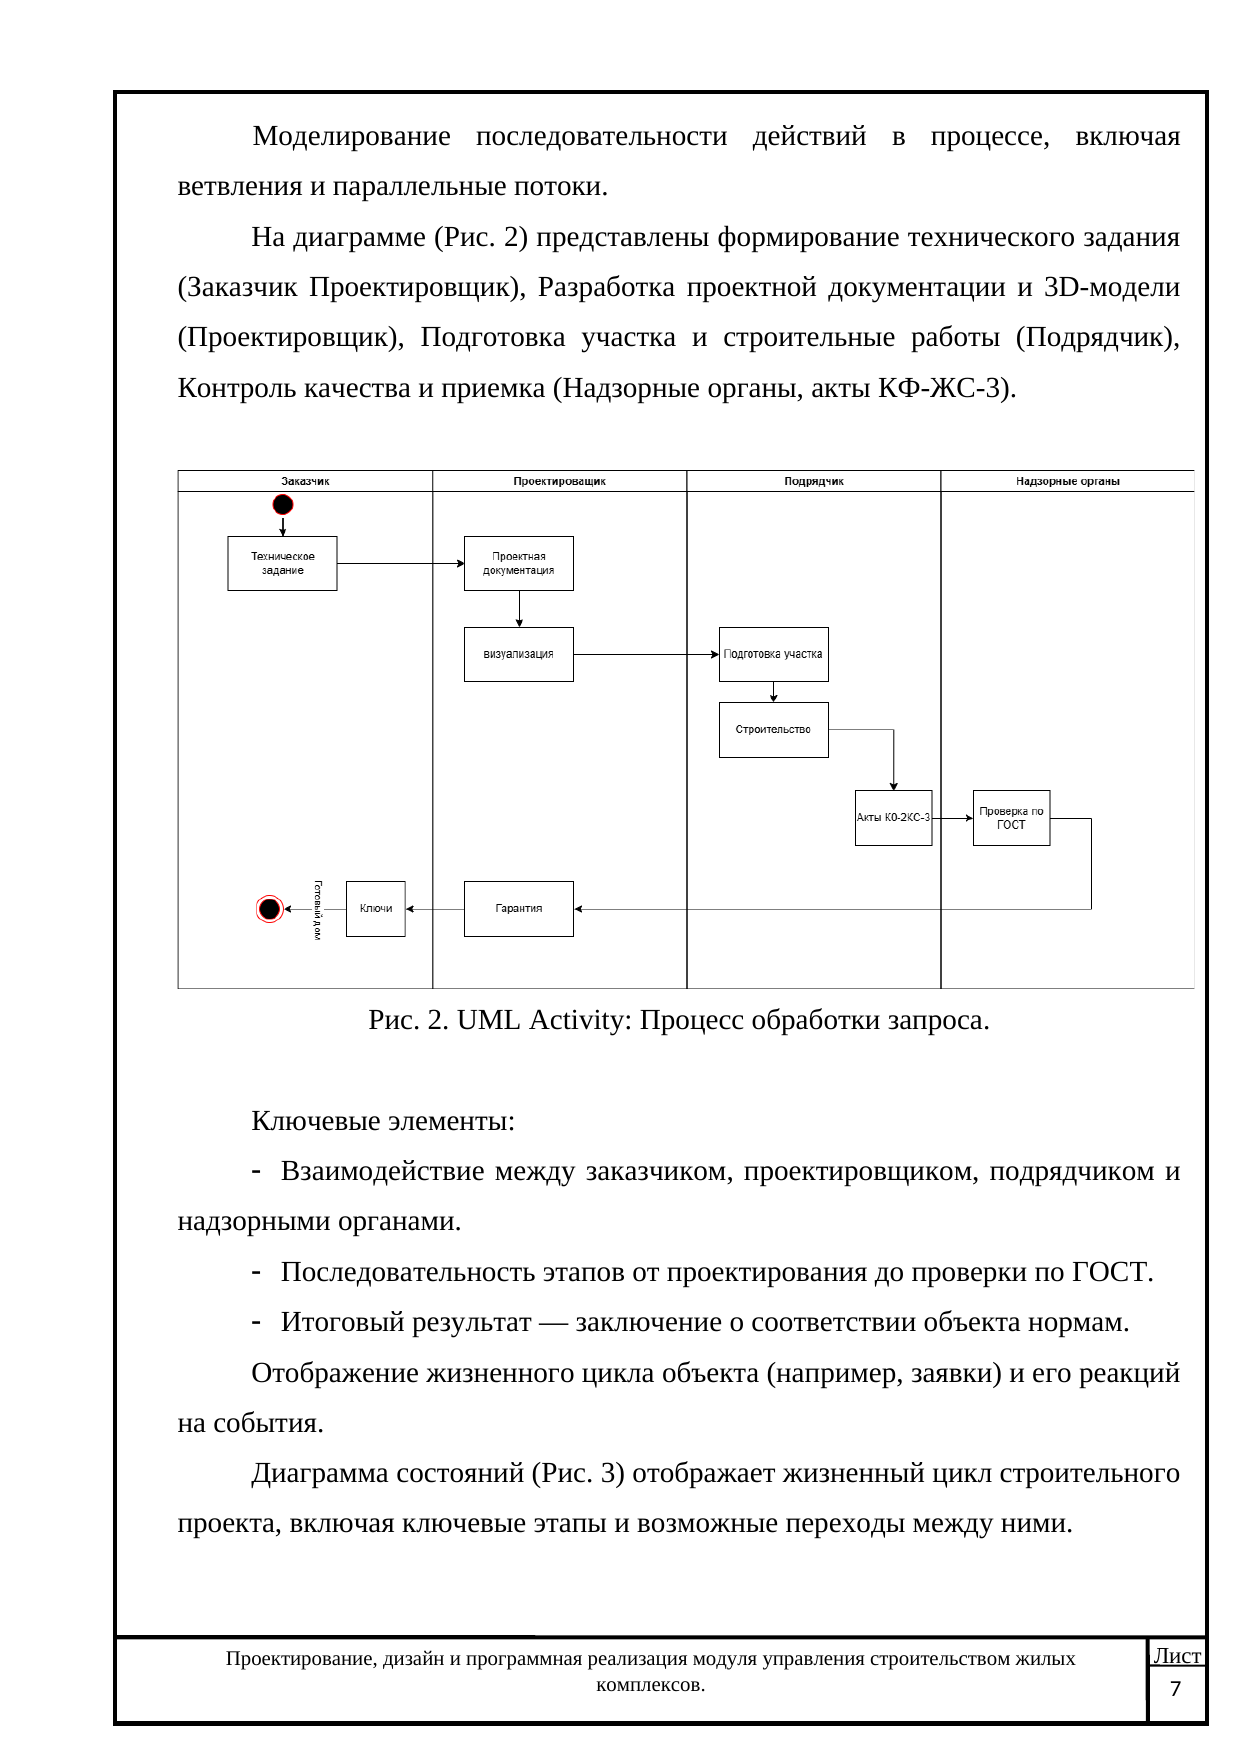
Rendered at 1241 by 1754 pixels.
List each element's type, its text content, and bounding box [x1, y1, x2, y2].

list Итоговый результат — заключение о соответствии объекта нормам. [177, 1304, 1181, 1338]
text Диаграмма состояний (Рис. 3) отображает жизненный цикл строительного проекта, включая ключевые этапы и возможные переходы между ними. [177, 1455, 1181, 1539]
text Моделирование последовательности действий в процессе, включая ветвления и параллельные потоки. [177, 118, 1181, 202]
text На диаграмме (Рис. 2) представлены формирование технического задания (Заказчик Проектировщик), Разработка проектной документации и 3D-модели (Проектировщик), Подготовка участка и строительные работы (Подрядчик), Контроль качества и приемка (Надзорные органы, акты КФ-ЖС-3). [177, 219, 1181, 403]
picture [177, 470, 1195, 989]
text Рис. 2. UML Activity: Процесс обработки запроса. [177, 1002, 1181, 1036]
list Последовательность этапов от проектирования до проверки по ГОСТ. [177, 1254, 1181, 1287]
list Взаимодействие между заказчиком, проектировщиком, подрядчиком и надзорными органами. [177, 1153, 1181, 1237]
text Ключевые элементы: [177, 1103, 1181, 1136]
text Отображение жизненного цикла объекта (например, заявки) и его реакций на события. [177, 1355, 1181, 1438]
